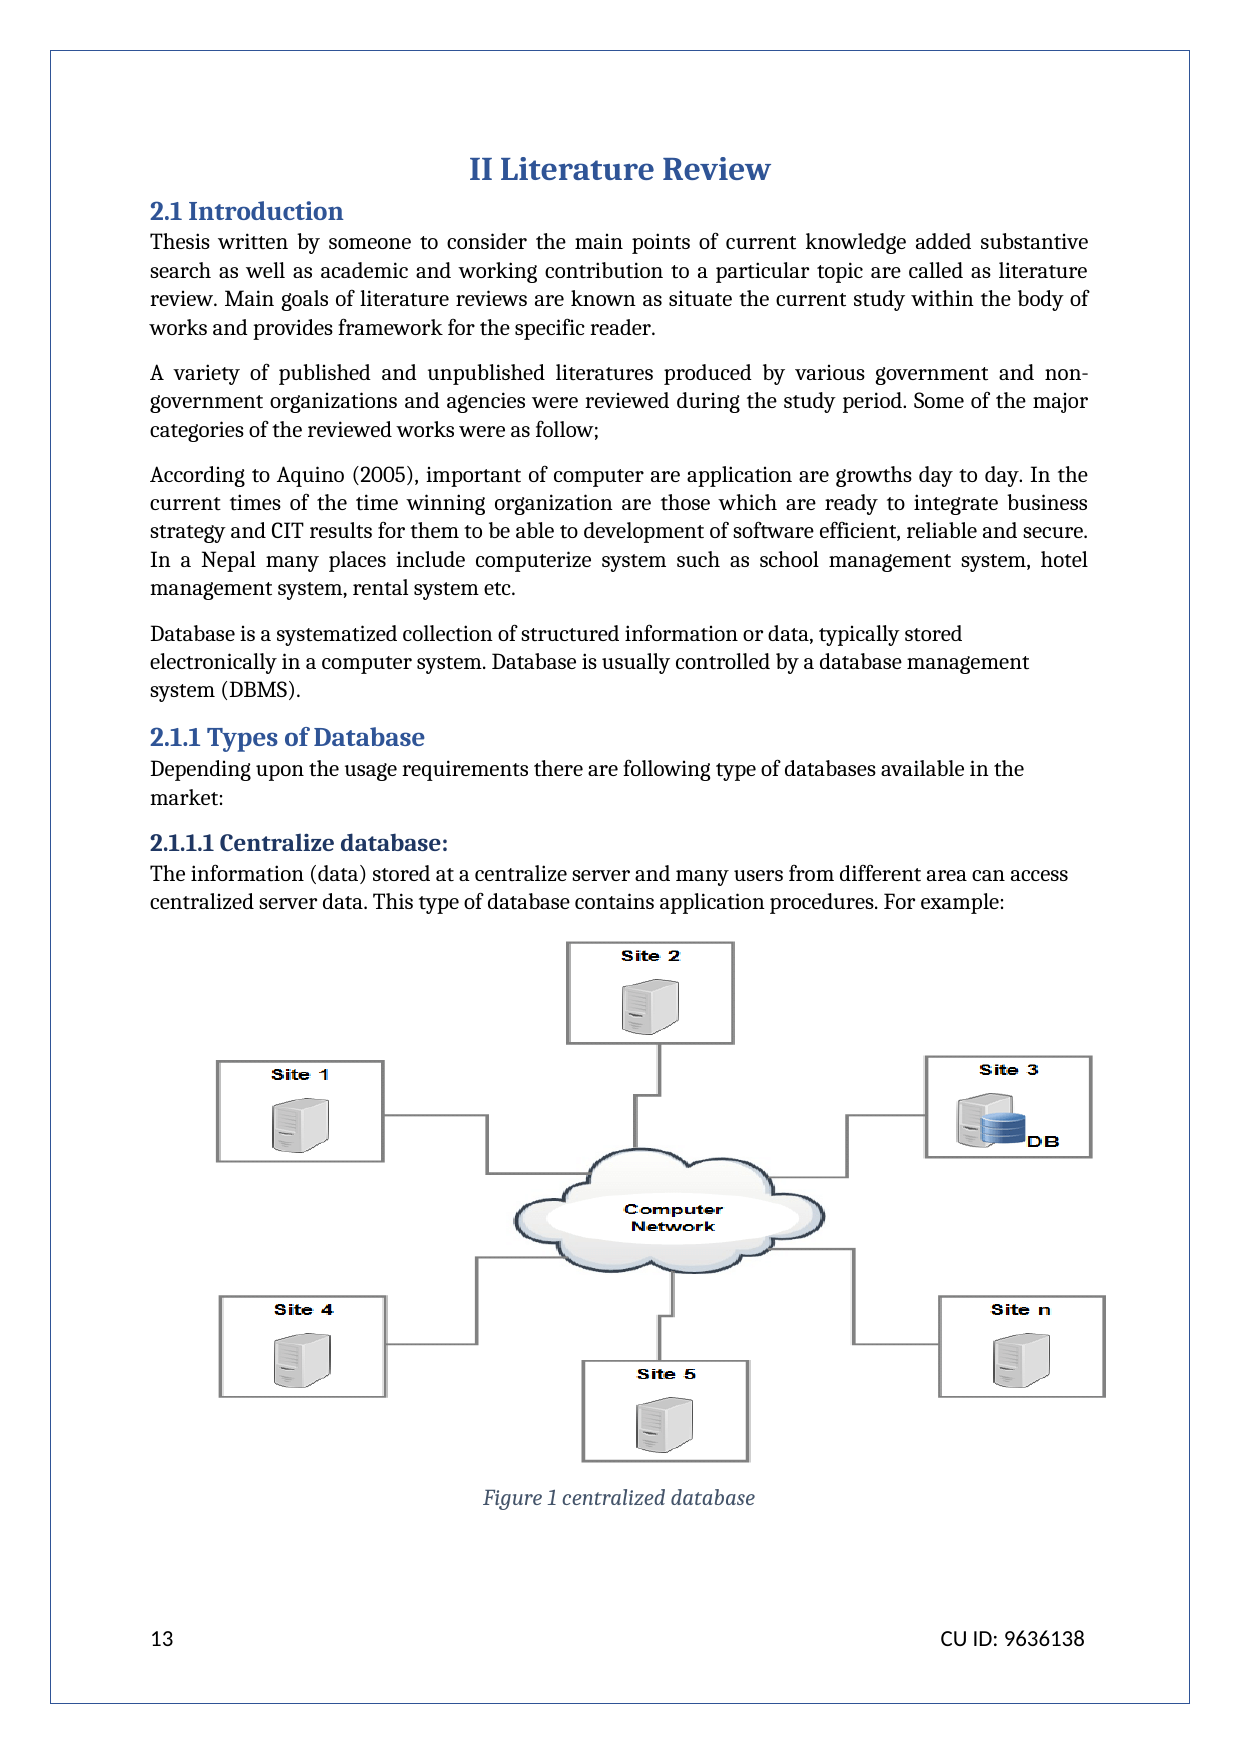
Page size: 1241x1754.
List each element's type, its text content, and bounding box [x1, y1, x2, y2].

subtitle 2.1.1 Types of Database [150, 722, 1090, 753]
text The information (data) stored at a centralize server and many users from different area can access centralized server data. This type of database contains application procedures. For example: [150, 860, 1090, 915]
text A variety of published and unpublished literatures produced by various government and non-government organizations and agencies were reviewed during the study period. Some of the major categories of the reviewed works were as follow; [150, 359, 1090, 443]
picture [187, 933, 1128, 1466]
subtitle II Literature Review [150, 150, 1090, 188]
subtitle 2.1 Introduction [150, 196, 1090, 227]
text Depending upon the usage requirements there are following type of databases available in the market: [150, 756, 1090, 811]
text Database is a systematized collection of structured information or data, typically stored electronically in a computer system. Database is usually controlled by a database management system (DBMS). [150, 620, 1090, 703]
text Figure 1 centralized database [150, 1485, 1090, 1511]
text Thesis written by someone to consider the main points of current knowledge added substantive search as well as academic and working contribution to a particular topic are called as literature review. Main goals of literature reviews are known as situate the current study within the body of works and provides framework for the specific reader. [150, 229, 1090, 341]
subtitle 2.1.1.1 Centralize database: [150, 829, 1090, 858]
text According to Aquino (2005), important of computer are application are growths day to day. In the current times of the time winning organization are those which are ready to integrate business strategy and CIT results for them to be able to development of software efficient, reliable and secure. In a Nepal many places include computerize system such as school management system, hotel management system, rental system etc. [150, 461, 1090, 602]
